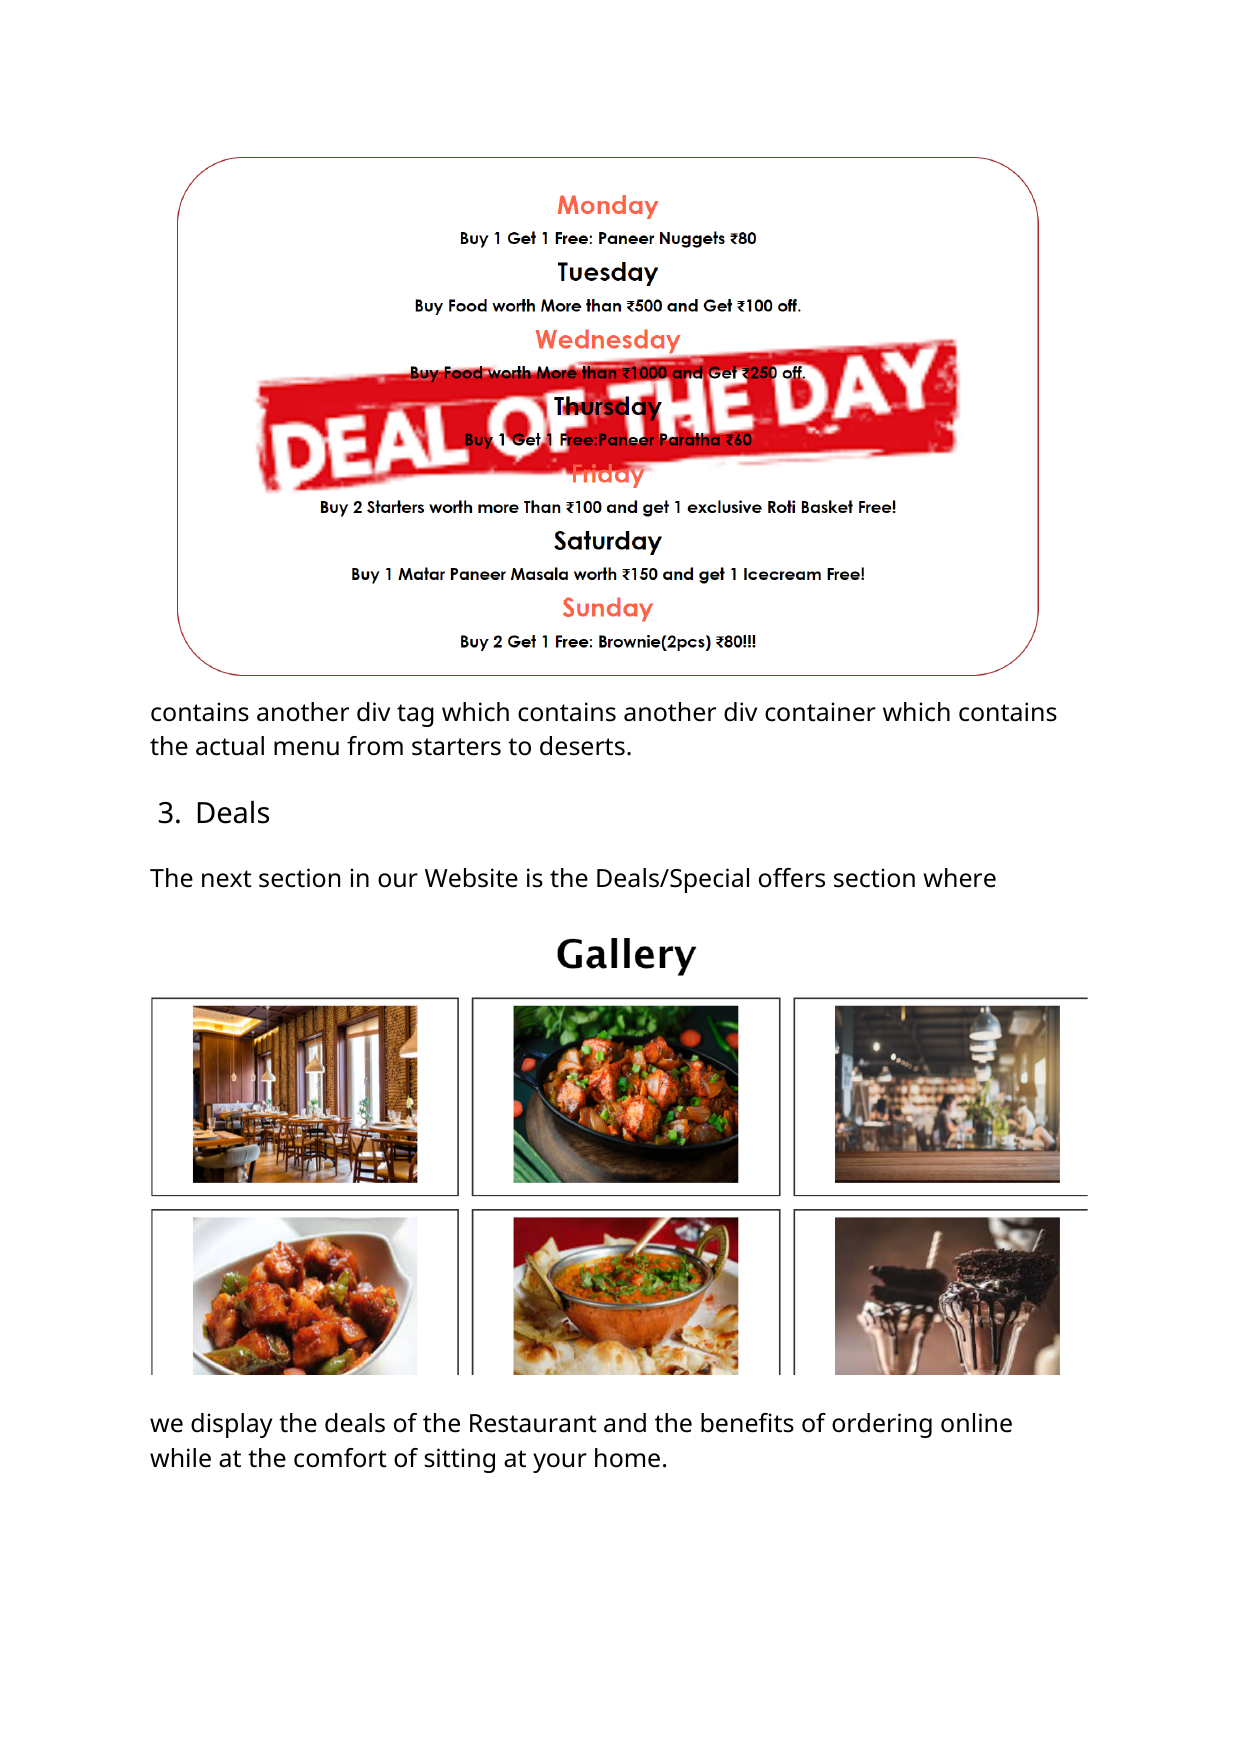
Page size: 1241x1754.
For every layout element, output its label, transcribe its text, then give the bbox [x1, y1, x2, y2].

title The next section in our Website is the Deals/Special offers section where we display the deals of the Restaurant and the benefits of ordering online while at the comfort of sitting at your home. [150, 861, 1035, 923]
title The next section in our Website is the Deals/Special offers section where we display the deals of the Restaurant and the benefits of ordering online while at the comfort of sitting at your home. [150, 1374, 1035, 1474]
picture [150, 923, 1087, 1374]
picture [150, 150, 1087, 681]
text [150, 150, 1090, 763]
title Deals [157, 792, 1035, 832]
